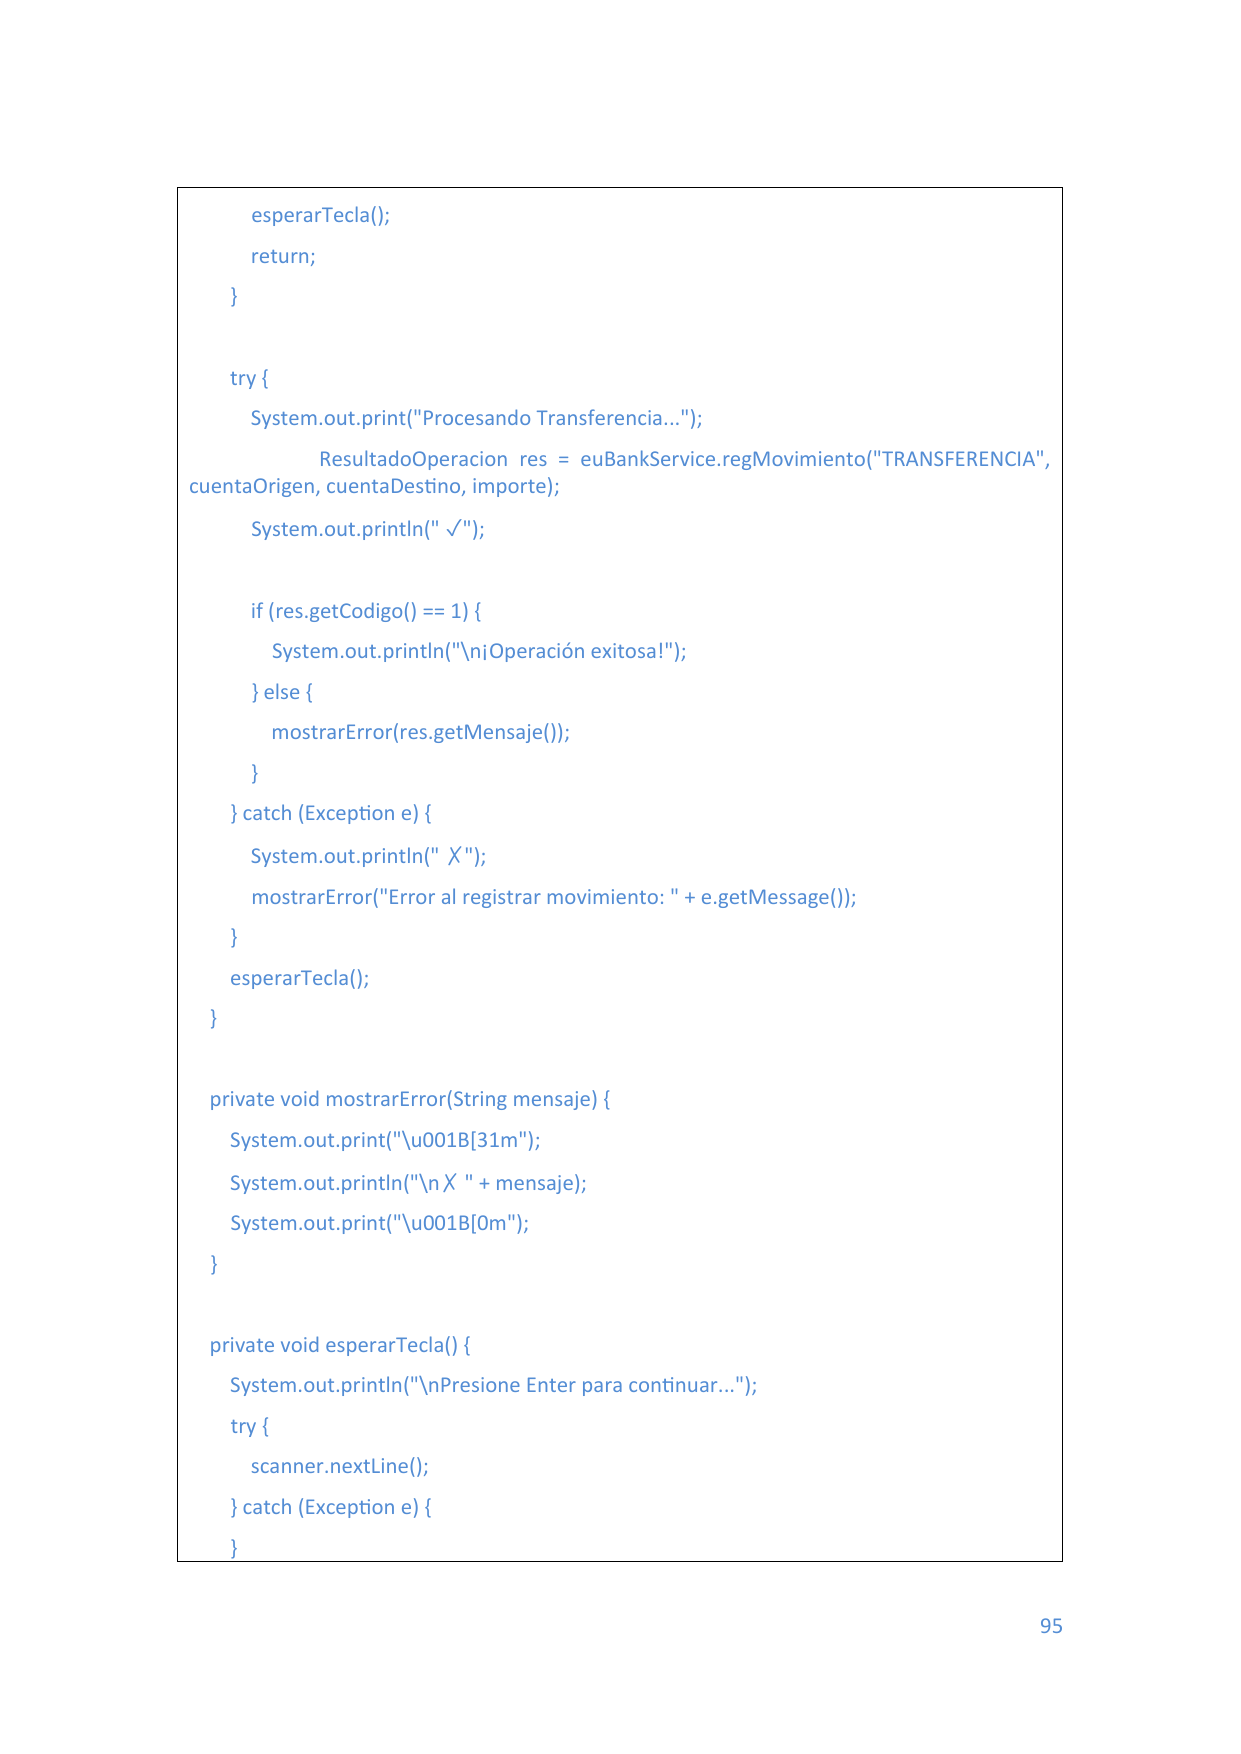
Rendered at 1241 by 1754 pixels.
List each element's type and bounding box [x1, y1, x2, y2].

table_header [178, 188, 1062, 1561]
